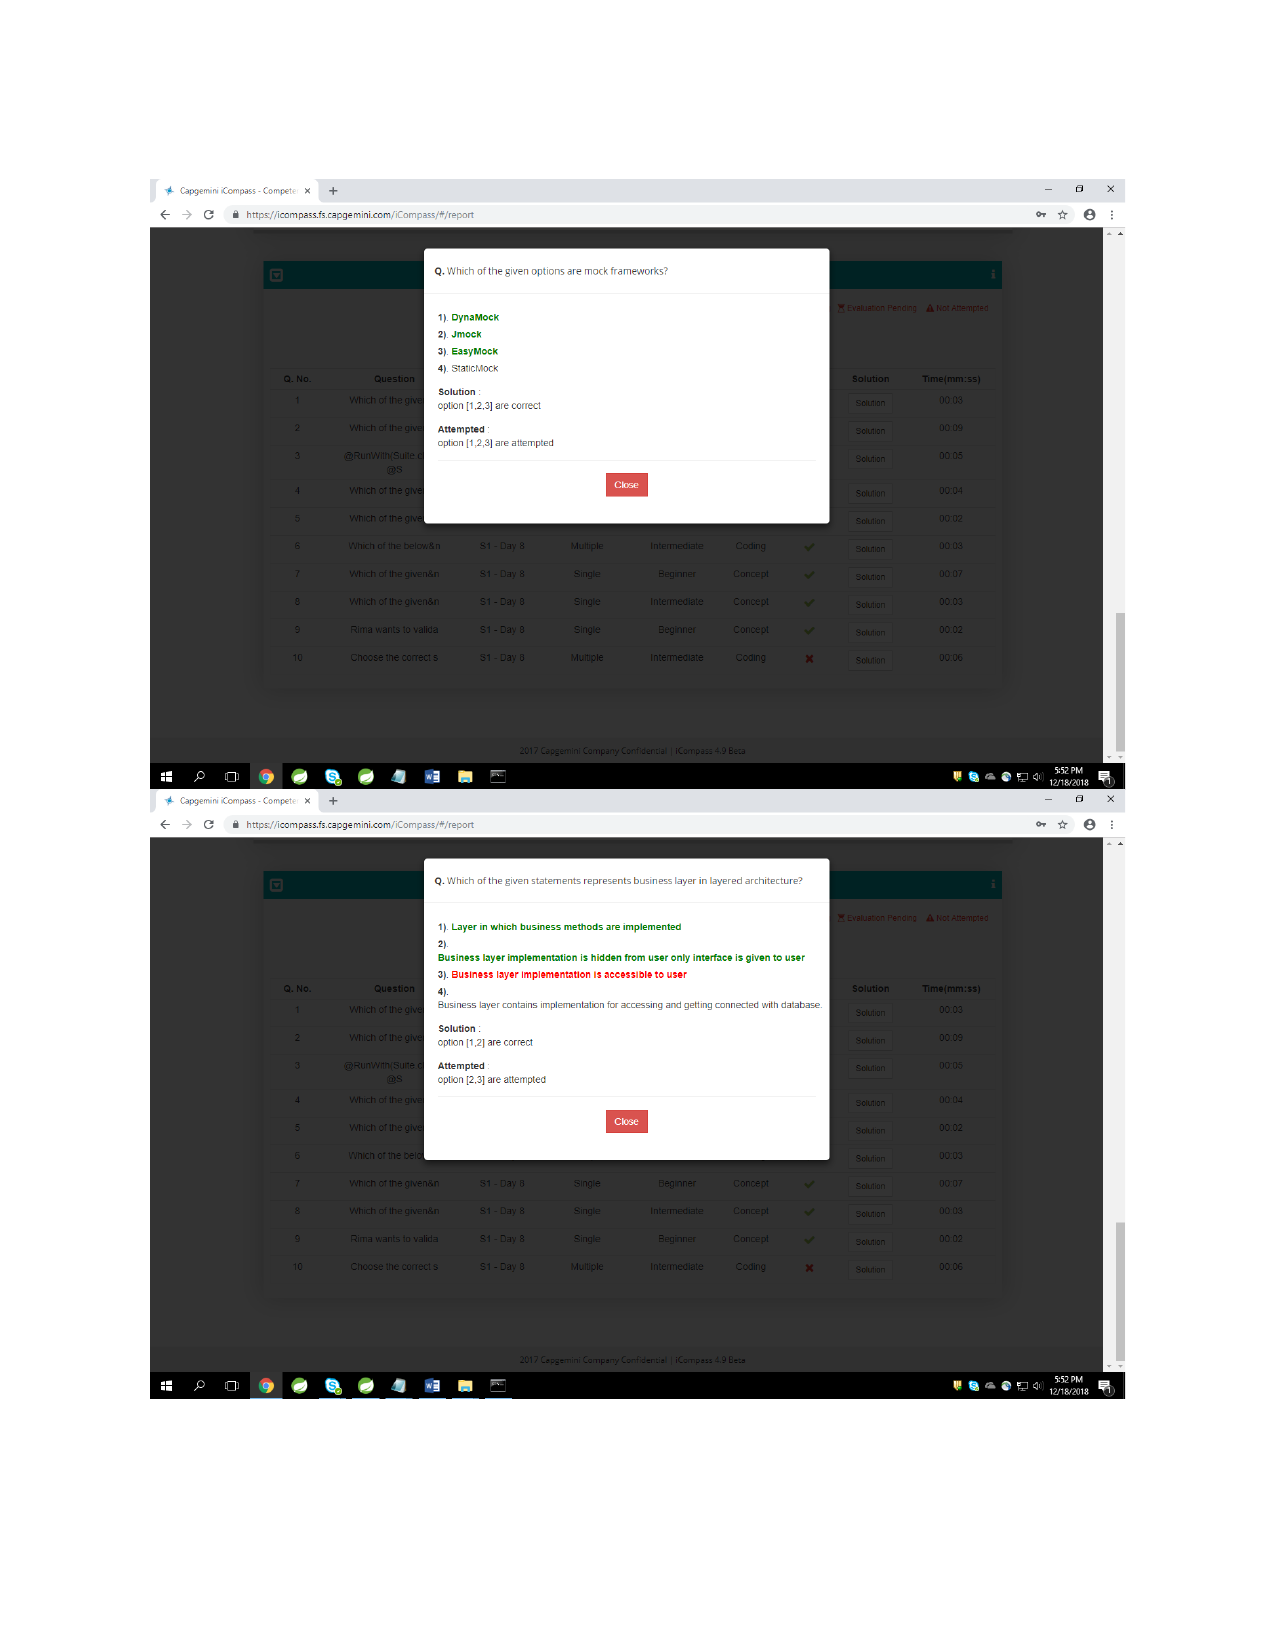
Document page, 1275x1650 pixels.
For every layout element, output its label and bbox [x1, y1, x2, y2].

picture [150, 179, 1125, 1399]
